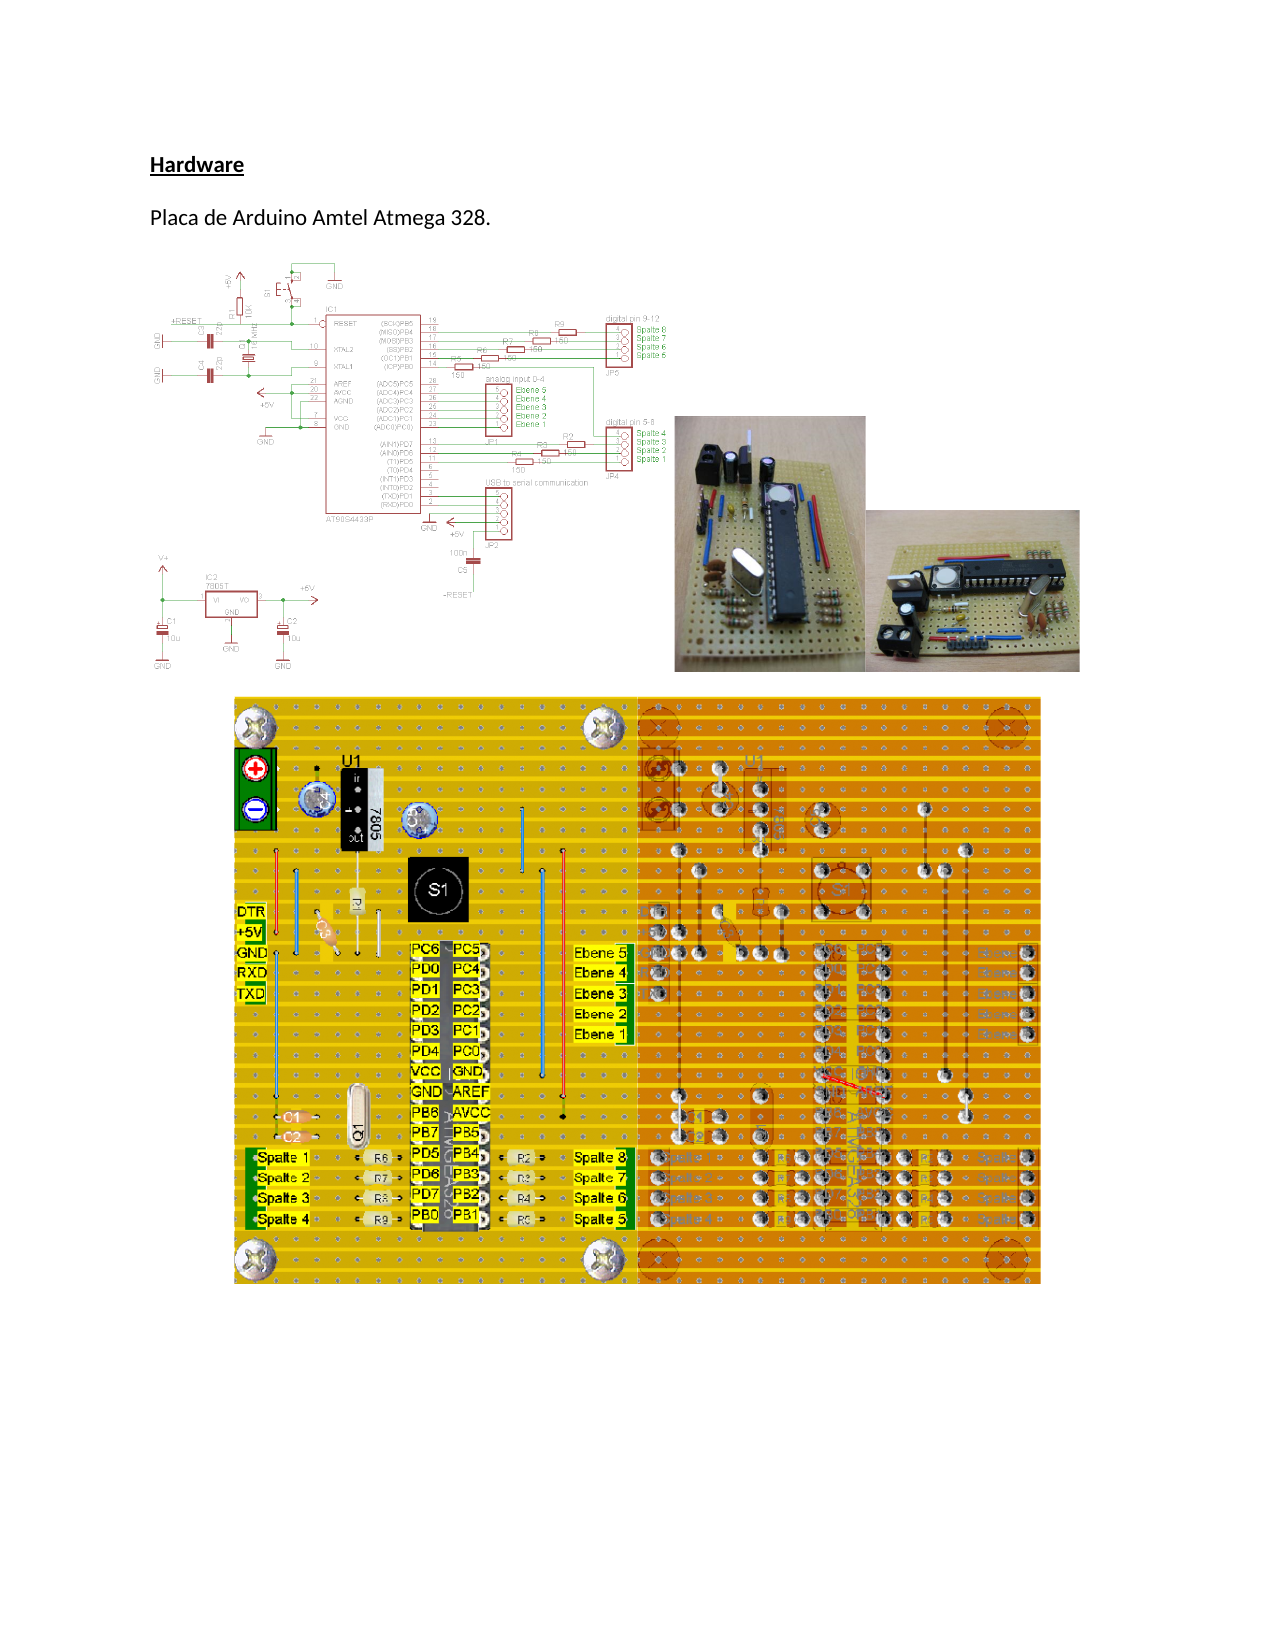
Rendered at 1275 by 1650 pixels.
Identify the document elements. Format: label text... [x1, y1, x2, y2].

picture [674, 416, 1080, 672]
text Placa de Arduino Amtel Atmega 328. [150, 203, 1125, 231]
text Hardware [150, 150, 1125, 178]
picture [234, 696, 1041, 1284]
picture [150, 256, 670, 672]
